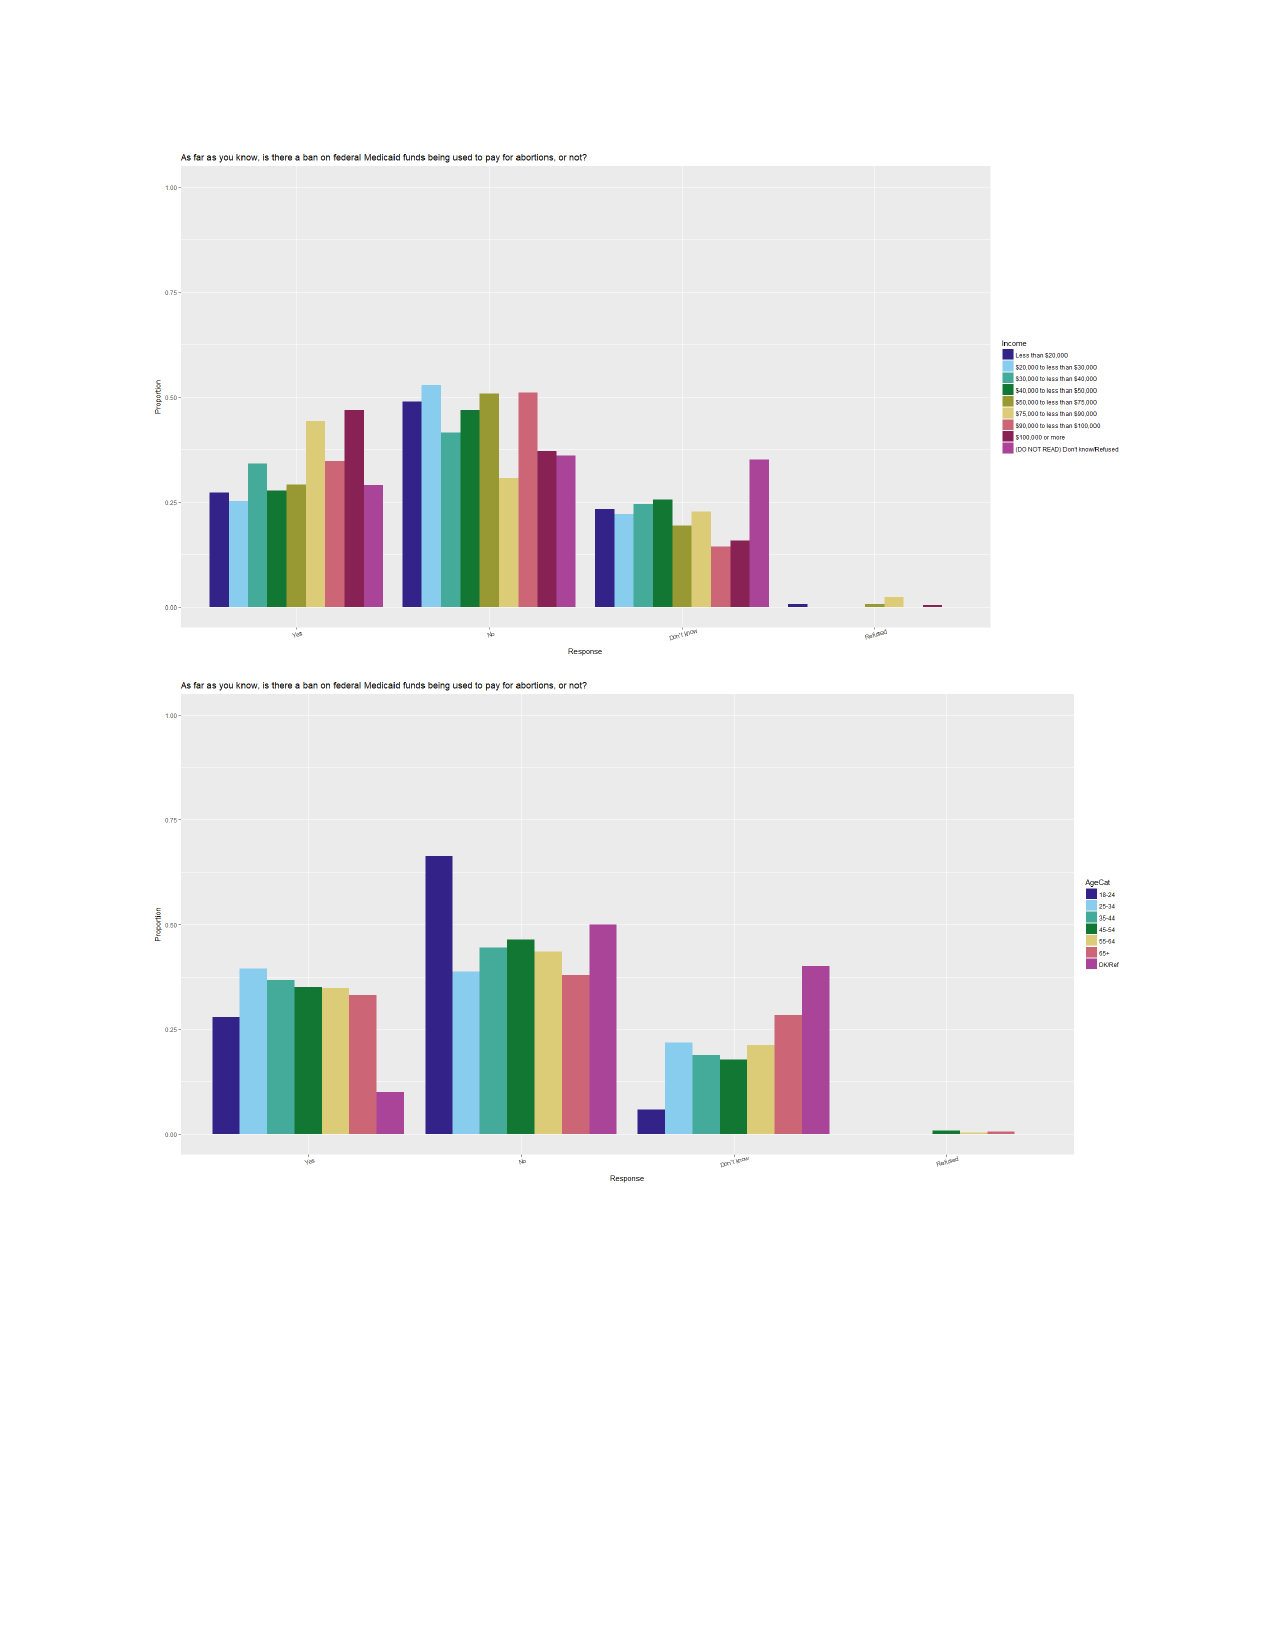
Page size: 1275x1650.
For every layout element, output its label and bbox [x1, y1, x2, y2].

picture [150, 677, 1125, 1186]
picture [150, 150, 1125, 659]
